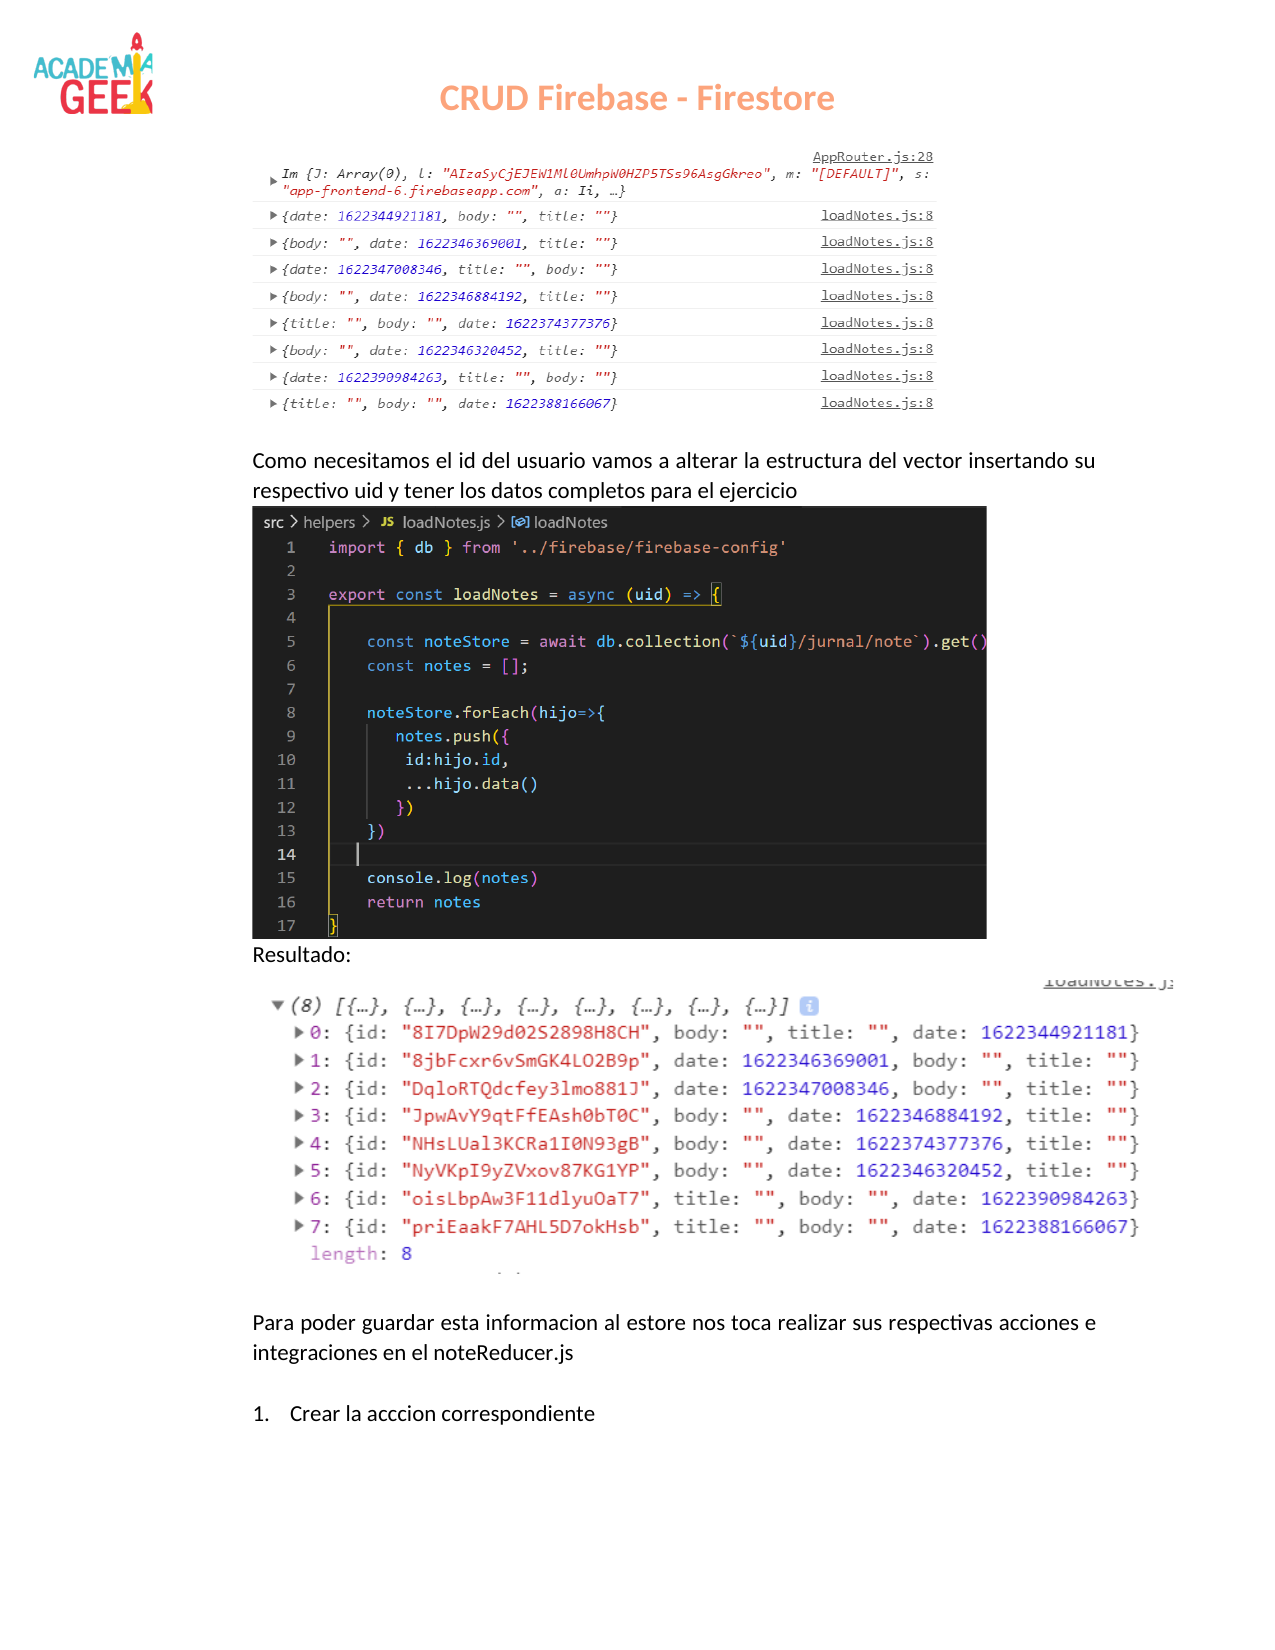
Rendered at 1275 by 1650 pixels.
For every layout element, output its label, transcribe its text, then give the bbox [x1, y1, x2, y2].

list Como necesitamos el id del usuario vamos a alterar la estructura del vector insertando su respectivo uid y tener los datos completos para el ejercicio [252, 446, 1098, 504]
picture [252, 506, 987, 939]
list Resultado: [252, 941, 1098, 969]
list Para poder guardar esta informacion al estore nos toca realizar sus respectivas acciones e integraciones en el noteReducer.js [252, 1308, 1098, 1366]
list Crear la acccion correspondiente [252, 1399, 1098, 1427]
picture [252, 147, 937, 414]
picture [252, 980, 1174, 1274]
picture [33, 32, 153, 114]
